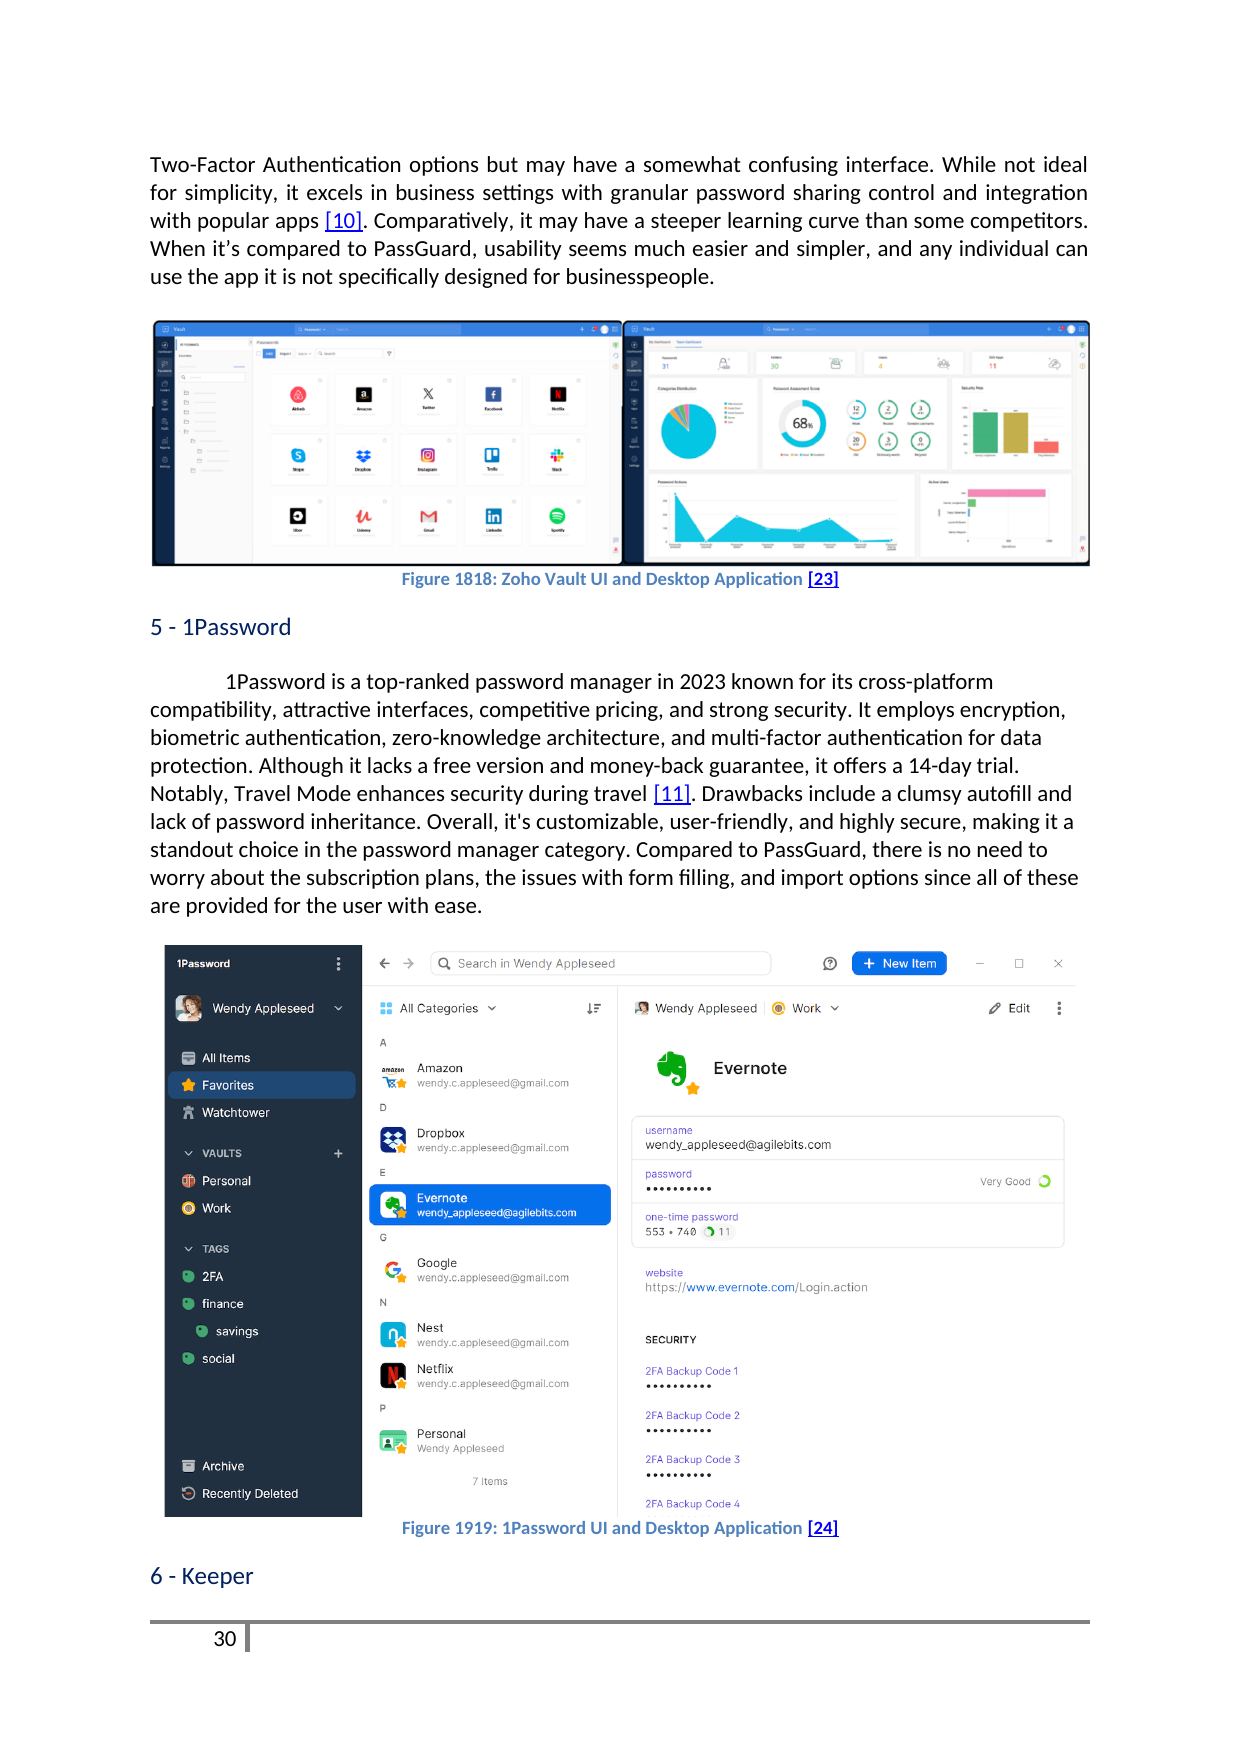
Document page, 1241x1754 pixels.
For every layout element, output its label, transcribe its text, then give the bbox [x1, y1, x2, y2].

picture [150, 318, 1091, 568]
text 6 - Keeper [150, 1560, 1090, 1590]
picture [164, 945, 1076, 1517]
text Figure 18: Zoho Vault UI and Desktop Application [23] [150, 568, 1090, 590]
text 5 - 1Password [150, 611, 1090, 642]
text Figure 19: 1Password UI and Desktop Application [24] [150, 1516, 1090, 1539]
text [150, 150, 1090, 290]
text 1Password is a top-ranked password manager in 2023 known for its cross-platform compatibility, attractive interfaces, competitive pricing, and strong security. It employs encryption, biometric authentication, zero-knowledge architecture, and multi-factor authentication for data protection. Although it lacks a free version and money-back guarantee, it offers a 14-day trial. Notably, Travel Mode enhances security during travel [11]. Drawbacks include a clumsy autofill and lack of password inheritance. Overall, it's customizable, user-friendly, and highly secure, making it a standout choice in the password manager category. Compared to PassGuard, there is no need to worry about the subscription plans, the issues with form filling, and import options since all of these are provided for the user with ease. [150, 667, 1090, 919]
